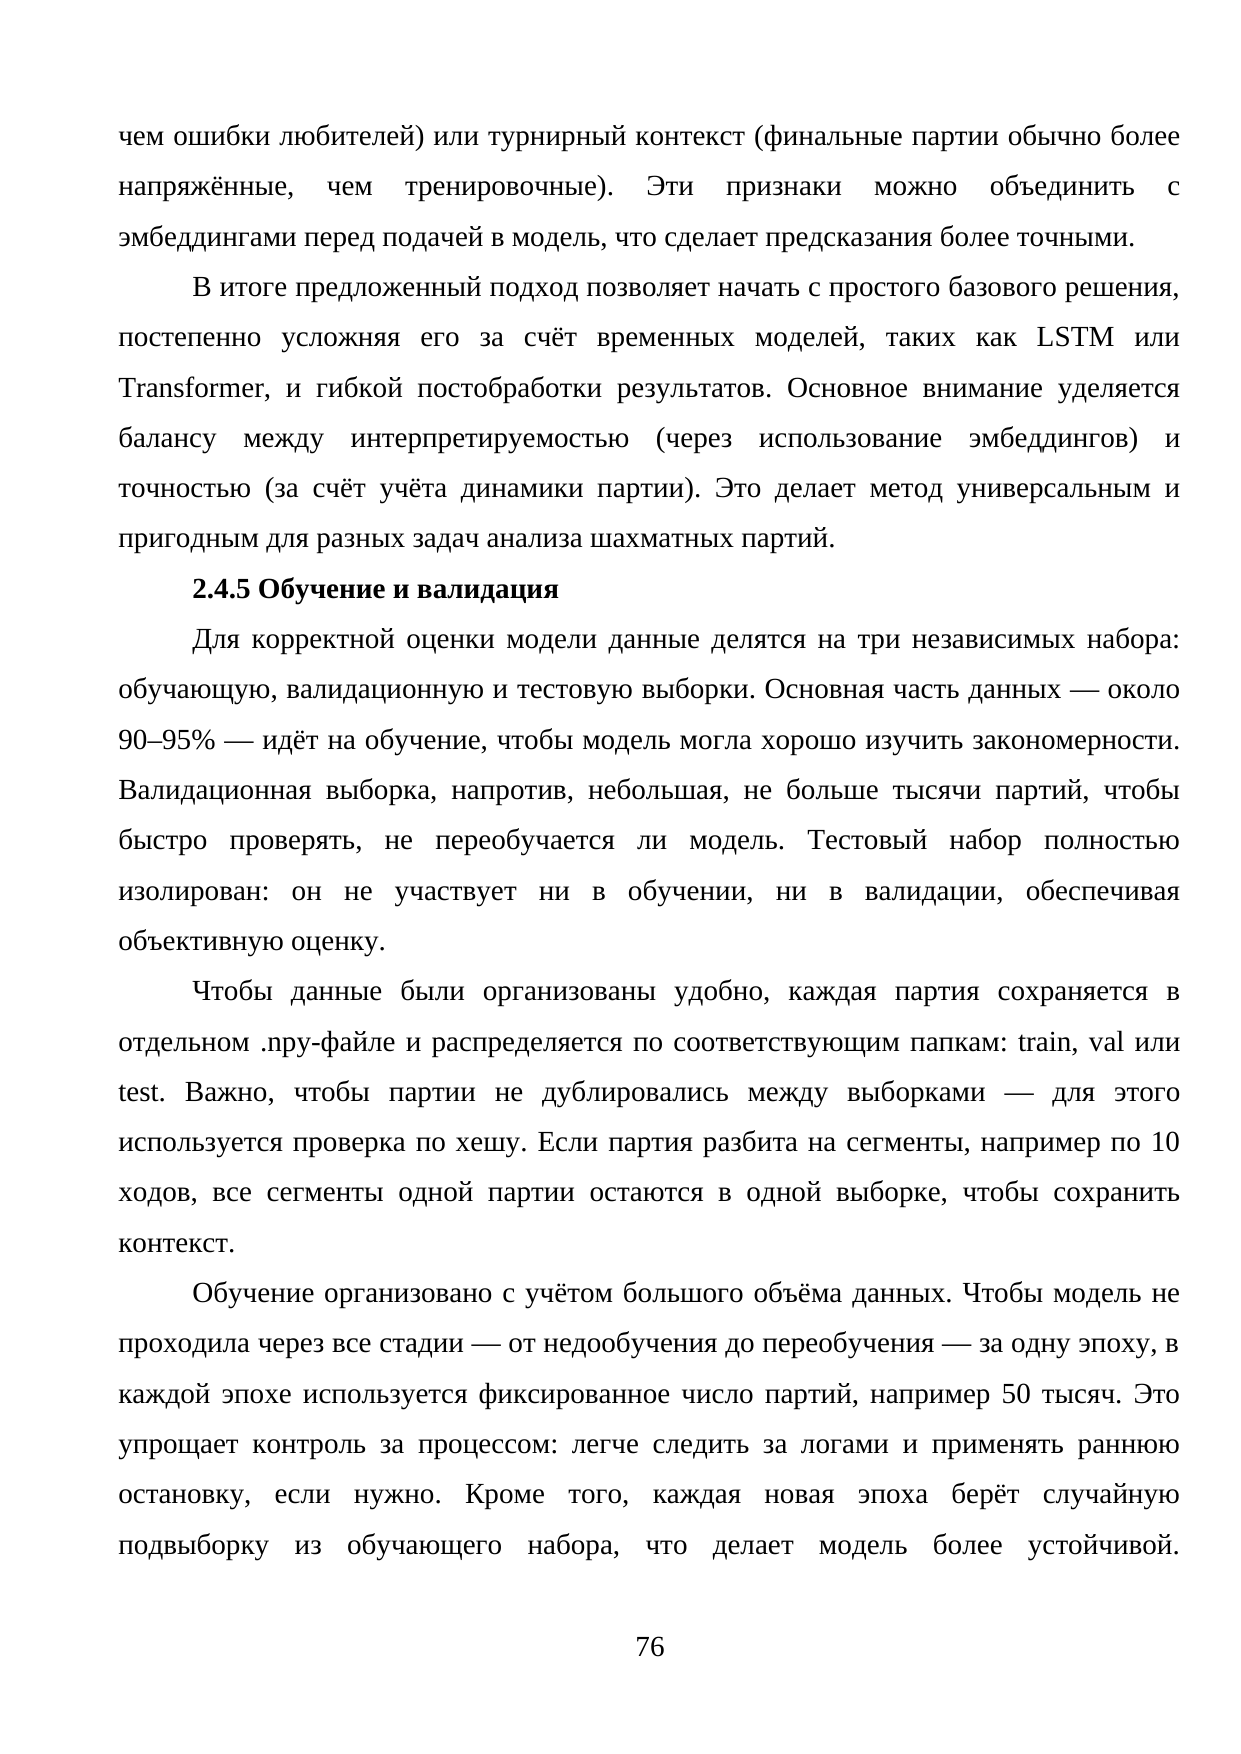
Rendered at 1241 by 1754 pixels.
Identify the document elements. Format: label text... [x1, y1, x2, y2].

text В итоге предложенный подход позволяет начать с простого базового решения, постепенно усложняя его за счёт временных моделей, таких как LSTM или Transformer, и гибкой постобработки результатов. Основное внимание уделяется балансу между интерпретируемостью (через использование эмбеддингов) и точностью (за счёт учёта динамики партии). Это делает метод универсальным и пригодным для разных задач анализа шахматных партий. [118, 269, 1181, 554]
text Чтобы данные были организованы удобно, каждая партия сохраняется в отдельном .npy-файле и распределяется по соответствующим папкам: train, val или test. Важно, чтобы партии не дублировались между выборками — для этого используется проверка по хешу. Если партия разбита на сегменты, например по 10 ходов, все сегменты одной партии остаются в одной выборке, чтобы сохранить контекст. [118, 973, 1181, 1258]
subtitle 2.4.5 Обучение и валидация [118, 571, 1181, 604]
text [118, 118, 1181, 252]
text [118, 1275, 1181, 1560]
text Для корректной оценки модели данные делятся на три независимых набора: обучающую, валидационную и тестовую выборки. Основная часть данных — около 90–95% — идёт на обучение, чтобы модель могла хорошо изучить закономерности. Валидационная выборка, напротив, небольшая, не больше тысячи партий, чтобы быстро проверять, не переобучается ли модель. Тестовый набор полностью изолирован: он не участвует ни в обучении, ни в валидации, обеспечивая объективную оценку. [118, 621, 1181, 957]
